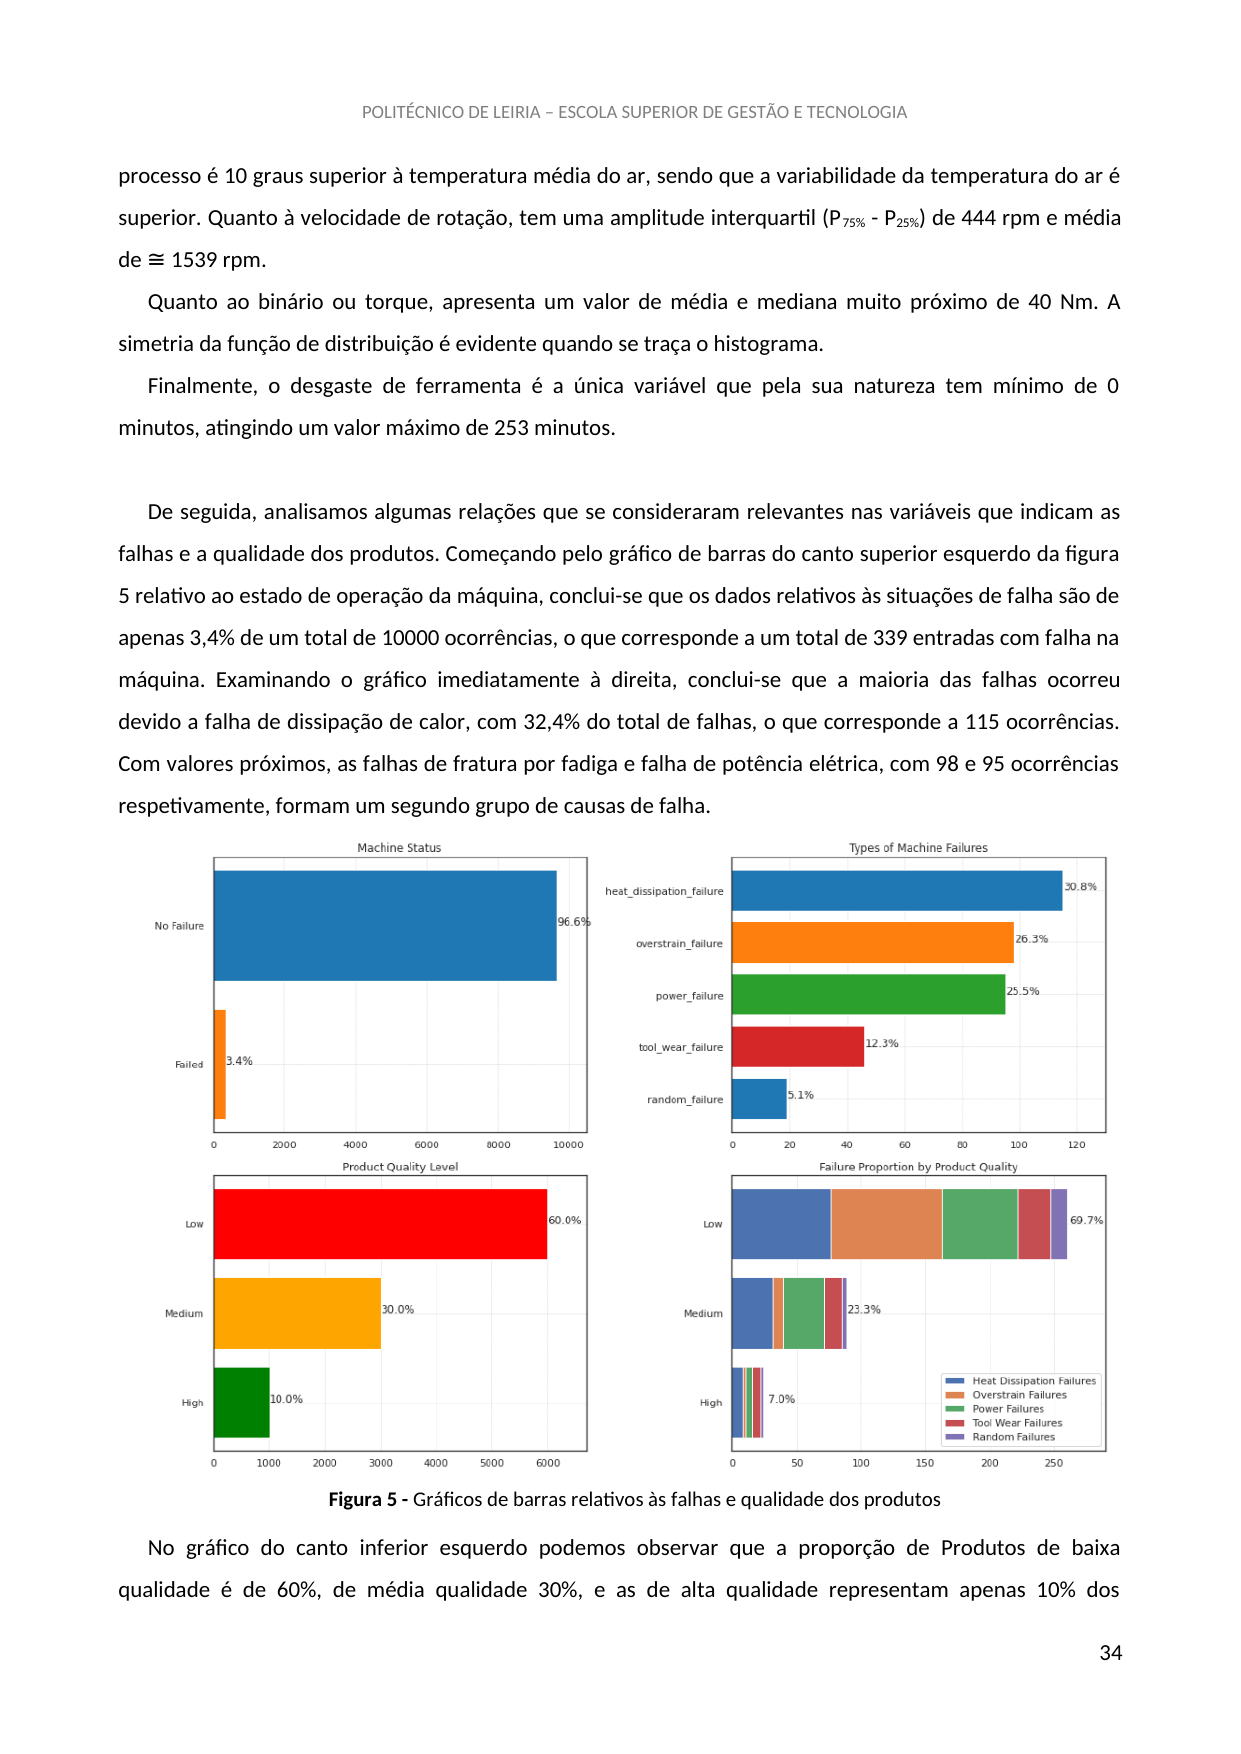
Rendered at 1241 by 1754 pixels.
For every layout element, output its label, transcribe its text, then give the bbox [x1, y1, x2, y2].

text Figura 5 - Gráficos de barras relativos às falhas e qualidade dos produtos [118, 1487, 1122, 1512]
text De seguida, analisamos algumas relações que se consideraram relevantes nas variáveis que indicam as falhas e a qualidade dos produtos. Começando pelo gráfico de barras do canto superior esquerdo da figura 5 relativo ao estado de operação da máquina, conclui-se que os dados relativos às situações de falha são de apenas 3,4% de um total de 10000 ocorrências, o que corresponde a um total de 339 entradas com falha na máquina. Examinando o gráfico imediatamente à direita, conclui-se que a maioria das falhas ocorreu devido a falha de dissipação de calor, com 32,4% do total de falhas, o que corresponde a 115 ocorrências. Com valores próximos, as falhas de fratura por fadiga e falha de potência elétrica, com 98 e 95 ocorrências respetivamente, formam um segundo grupo de causas de falha. [118, 497, 1122, 819]
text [118, 1533, 1122, 1603]
picture [147, 832, 1110, 1473]
text Quanto ao binário ou torque, apresenta um valor de média e mediana muito próximo de 40 Nm. A simetria da função de distribuição é evidente quando se traça o histograma. [118, 287, 1122, 357]
text Finalmente, o desgaste de ferramenta é a única variável que pela sua natureza tem mínimo de 0 minutos, atingindo um valor máximo de 253 minutos. [118, 371, 1122, 441]
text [118, 161, 1122, 273]
